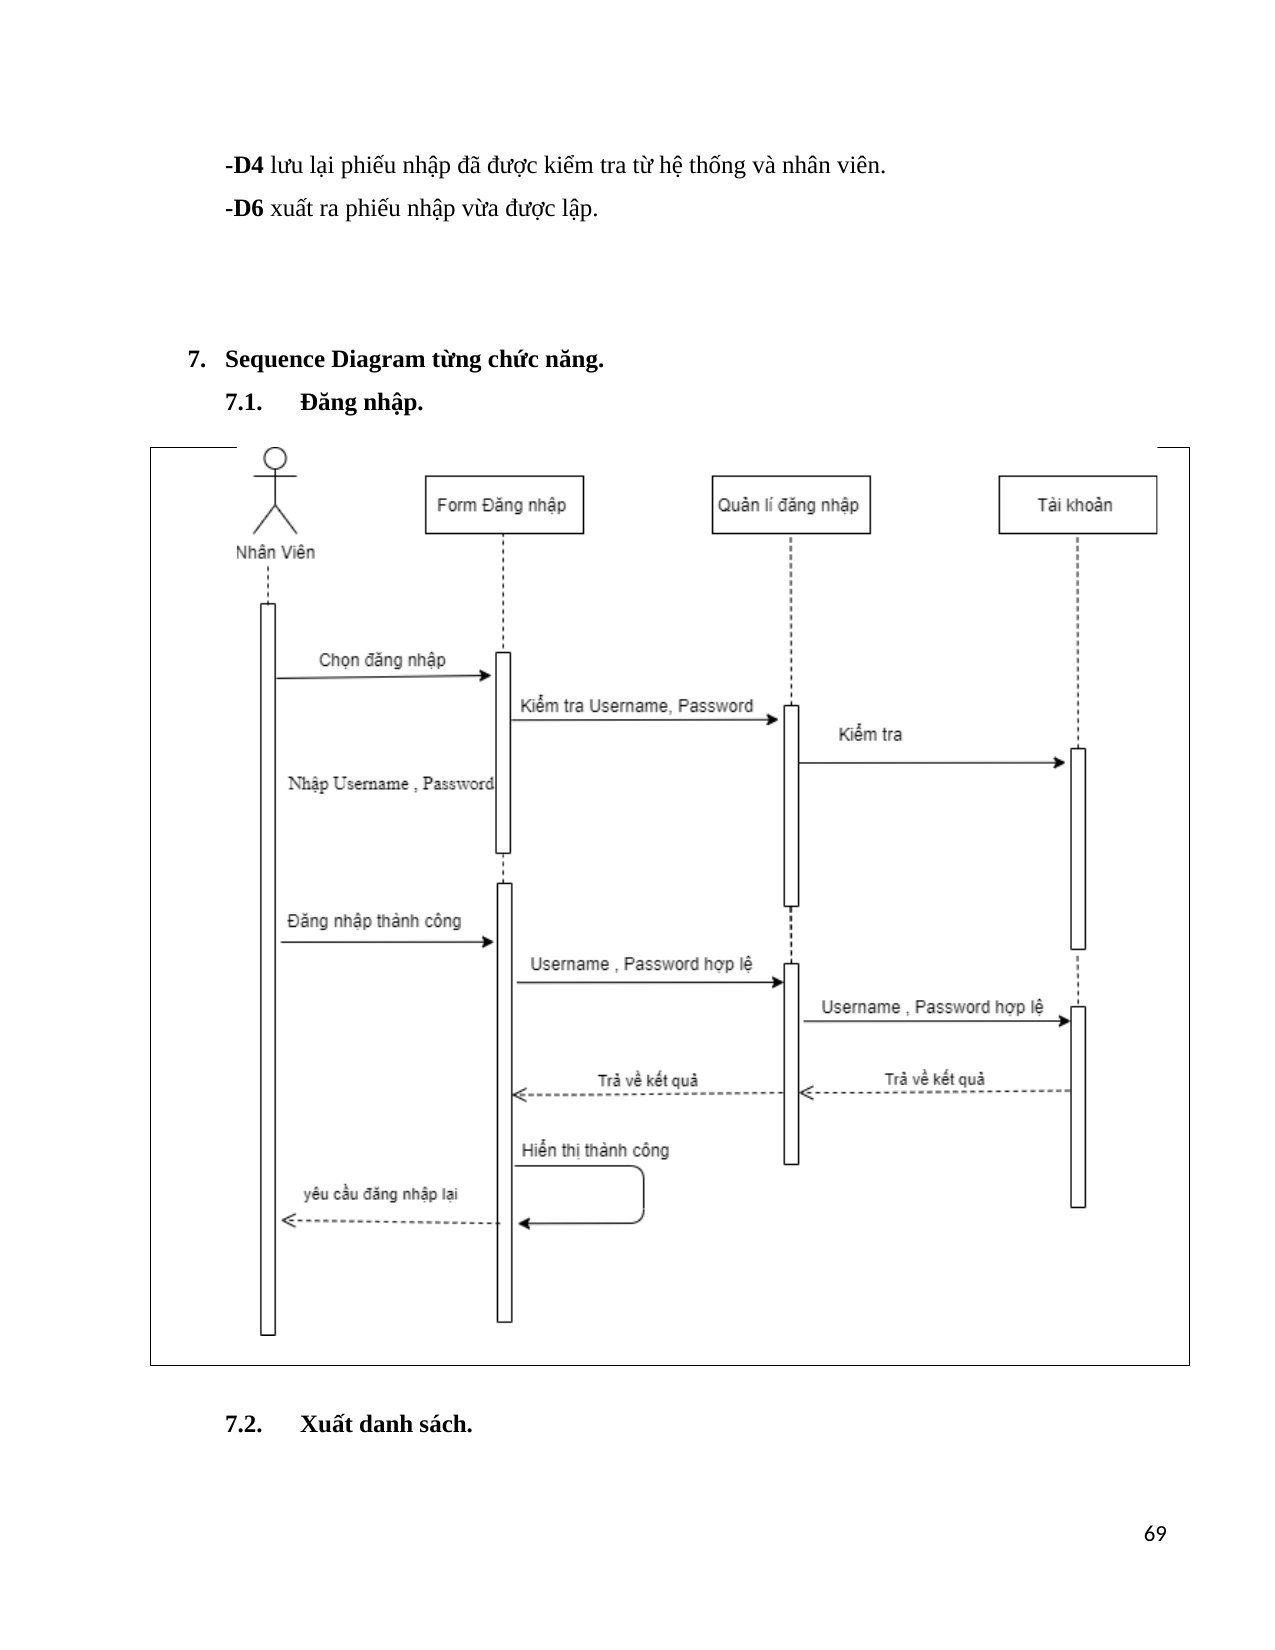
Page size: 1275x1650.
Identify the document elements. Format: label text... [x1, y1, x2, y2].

table_header [151, 448, 1189, 1365]
text -D4 lưu lại phiếu nhập đã được kiểm tra từ hệ thống và nhân viên. [150, 150, 1167, 179]
list Sequence Diagram từng chức năng. [187, 344, 1167, 372]
text -D6 xuất ra phiếu nhập vừa được lập. [150, 193, 1167, 222]
picture [236, 447, 1158, 1336]
list Xuất danh sách. [225, 1409, 1167, 1438]
list Đăng nhập. [225, 387, 1167, 416]
